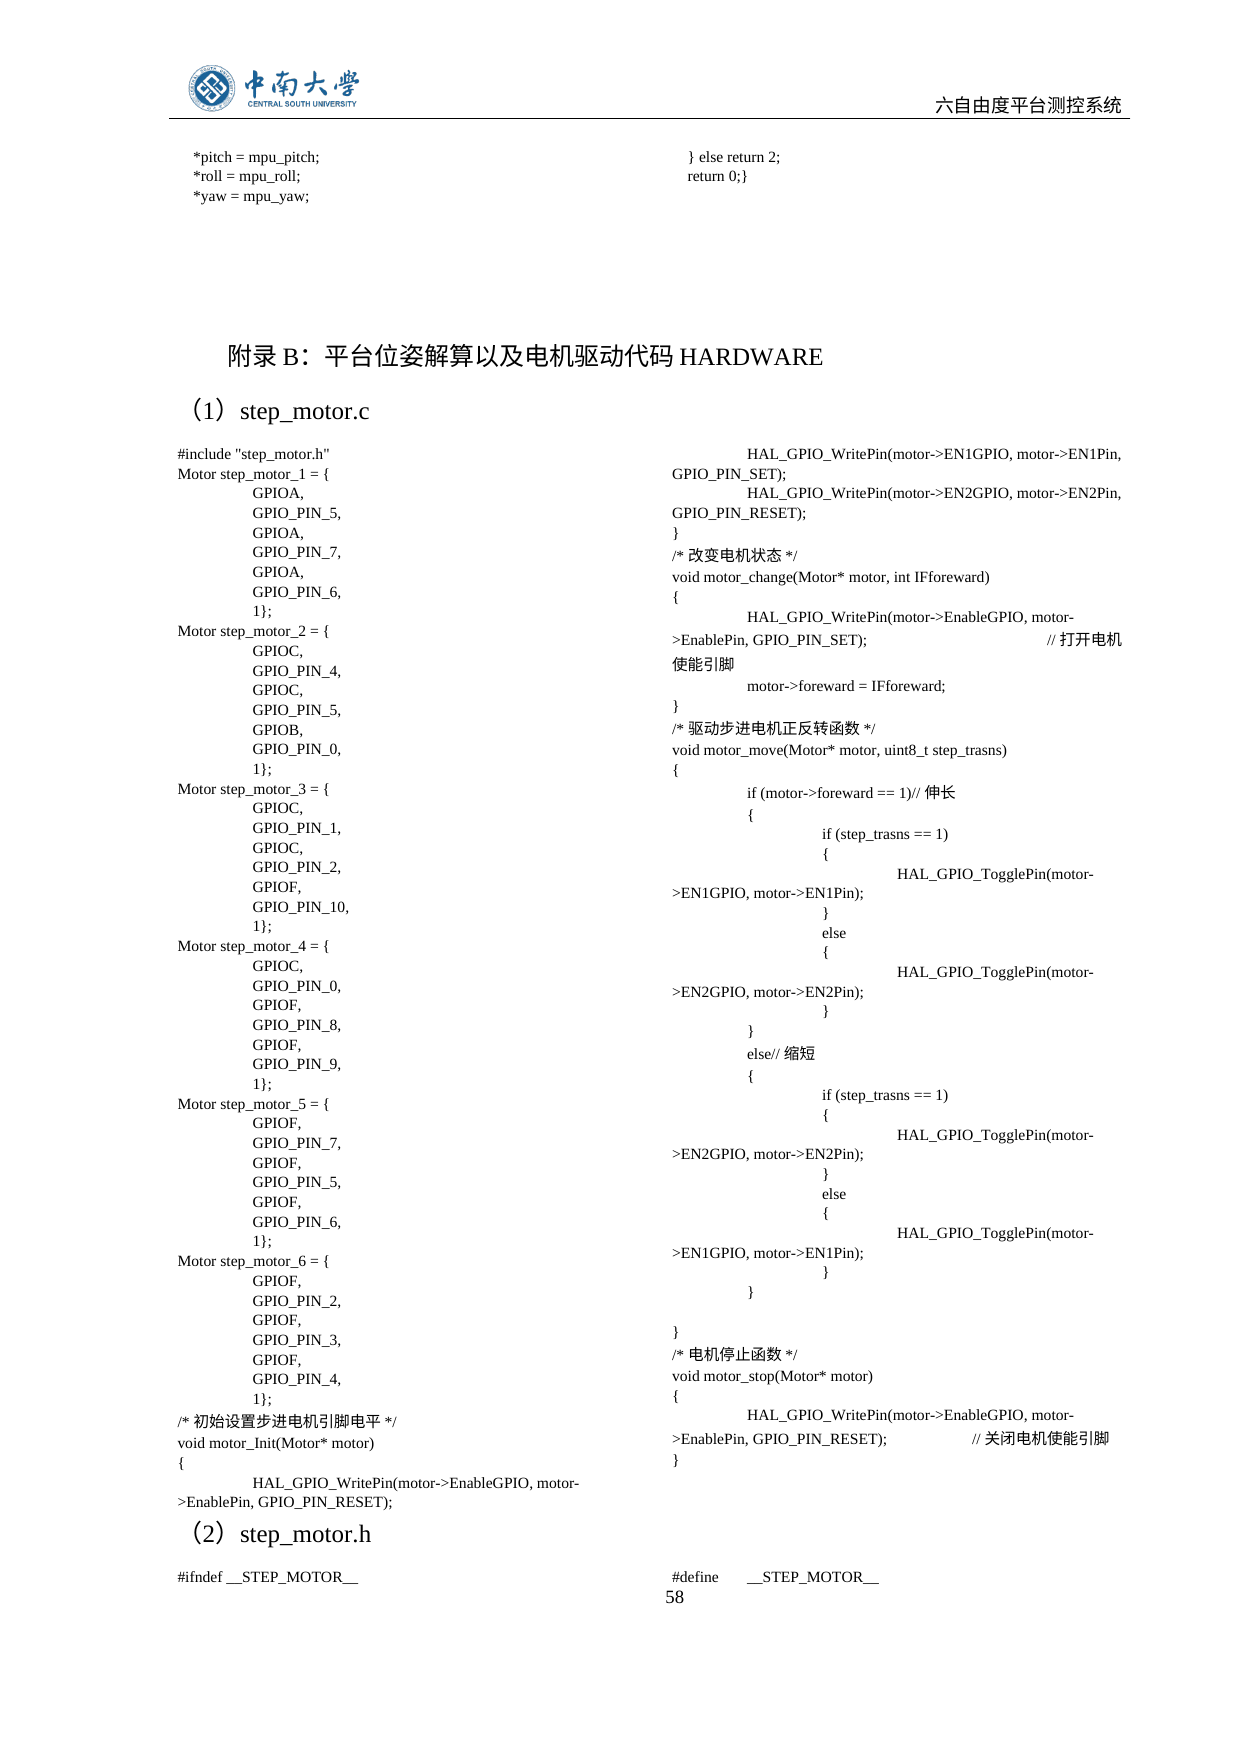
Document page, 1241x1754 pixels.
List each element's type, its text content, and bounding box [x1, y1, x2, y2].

text 1}; [177, 1232, 627, 1250]
text GPIOC, [177, 957, 627, 974]
text #ifndef __STEP_MOTOR__ [177, 1567, 627, 1585]
text { [177, 1454, 627, 1472]
text { [672, 845, 1122, 863]
text GPIO_PIN_0, [177, 740, 627, 758]
text GPIOA, [177, 523, 627, 541]
text /* 电机停止函数 */ [672, 1342, 1122, 1365]
text GPIO_PIN_8, [177, 1016, 627, 1034]
text } else return 2; [672, 148, 1122, 166]
text if (step_trasns == 1) [672, 825, 1122, 843]
text else [672, 1184, 1122, 1202]
text /* 驱动步进电机正反转函数 */ [672, 716, 1122, 739]
text else// 缩短 [672, 1042, 1122, 1064]
text void motor_Init(Motor* motor) [177, 1434, 627, 1452]
list step_motor.h [177, 1513, 1122, 1549]
text motor->foreward = IFforeward; [672, 677, 1122, 695]
text GPIOF, [177, 1350, 627, 1368]
text GPIOA, [177, 563, 627, 581]
text HAL_GPIO_WritePin(motor->EnableGPIO, motor->EnablePin, GPIO_PIN_RESET); // 关闭电机使能引脚 [672, 1406, 1122, 1449]
text { [672, 943, 1122, 961]
text { [672, 1106, 1122, 1124]
text GPIOF, [177, 1153, 627, 1171]
text 1}; [177, 1390, 627, 1408]
text GPIO_PIN_6, [177, 583, 627, 601]
text GPIOC, [177, 838, 627, 856]
text } [672, 1283, 1122, 1301]
text Motor step_motor_1 = { [177, 464, 627, 482]
text GPIOC, [177, 642, 627, 659]
text 1}; [177, 760, 627, 778]
text HAL_GPIO_TogglePin(motor->EN2GPIO, motor->EN2Pin); [672, 1126, 1122, 1163]
text { [672, 761, 1122, 779]
text GPIOC, [177, 799, 627, 817]
text GPIO_PIN_2, [177, 858, 627, 876]
text else [672, 923, 1122, 941]
text if (motor->foreward == 1)// 伸长 [672, 781, 1122, 803]
text } [672, 523, 1122, 541]
text { [672, 805, 1122, 823]
text GPIOB, [177, 720, 627, 738]
text } [672, 1451, 1122, 1469]
text void motor_move(Motor* motor, uint8_t step_trasns) [672, 741, 1122, 759]
text GPIO_PIN_5, [177, 504, 627, 522]
text *yaw = mpu_yaw; [177, 187, 627, 205]
text GPIO_PIN_7, [177, 543, 627, 561]
text GPIOF, [177, 1114, 627, 1132]
text HAL_GPIO_WritePin(motor->EN1GPIO, motor->EN1Pin, GPIO_PIN_SET); [672, 445, 1122, 482]
text GPIO_PIN_3, [177, 1331, 627, 1349]
text { [672, 588, 1122, 606]
text HAL_GPIO_TogglePin(motor->EN1GPIO, motor->EN1Pin); [672, 1224, 1122, 1262]
text } [672, 904, 1122, 922]
text GPIO_PIN_1, [177, 819, 627, 837]
text void motor_stop(Motor* motor) [672, 1367, 1122, 1385]
text GPIOF, [177, 1311, 627, 1329]
text GPIO_PIN_4, [177, 661, 627, 679]
text GPIO_PIN_5, [177, 1173, 627, 1191]
text 1}; [177, 917, 627, 935]
text HAL_GPIO_TogglePin(motor->EN1GPIO, motor->EN1Pin); [672, 864, 1122, 902]
text GPIOA, [177, 484, 627, 502]
text } [672, 1022, 1122, 1040]
subtitle 附录B：平台位姿解算以及电机驱动代码HARDWARE [177, 336, 1122, 372]
text } [672, 1263, 1122, 1281]
text GPIOF, [177, 878, 627, 896]
text Motor step_motor_3 = { [177, 779, 627, 797]
text /* 初始设置步进电机引脚电平 */ [177, 1409, 627, 1432]
text 1}; [177, 1075, 627, 1093]
text *pitch = mpu_pitch; [177, 148, 627, 166]
text } [672, 1322, 1122, 1340]
text HAL_GPIO_WritePin(motor->EnableGPIO, motor->EnablePin, GPIO_PIN_SET); // 打开电机使能引脚 [672, 607, 1122, 675]
text GPIO_PIN_9, [177, 1055, 627, 1073]
text Motor step_motor_2 = { [177, 622, 627, 640]
text GPIOF, [177, 1272, 627, 1289]
text HAL_GPIO_WritePin(motor->EnableGPIO, motor->EnablePin, GPIO_PIN_RESET); [177, 1474, 627, 1511]
text } [672, 697, 1122, 715]
text GPIOF, [177, 1035, 627, 1053]
text void motor_change(Motor* motor, int IFforeward) [672, 568, 1122, 586]
text GPIOF, [177, 996, 627, 1014]
text Motor step_motor_5 = { [177, 1094, 627, 1112]
text { [672, 1204, 1122, 1222]
text GPIO_PIN_0, [177, 976, 627, 994]
text 1}; [177, 602, 627, 620]
list step_motor.c [177, 390, 1122, 427]
text } [672, 1002, 1122, 1020]
text GPIO_PIN_2, [177, 1291, 627, 1309]
text { [672, 1387, 1122, 1404]
text #include "step_motor.h" [177, 445, 627, 463]
text return 0;} [672, 167, 1122, 185]
picture [182, 61, 367, 115]
text { [672, 1066, 1122, 1084]
text GPIOC, [177, 681, 627, 699]
text Motor step_motor_4 = { [177, 937, 627, 955]
text GPIO_PIN_5, [177, 701, 627, 719]
text #define __STEP_MOTOR__ [672, 1567, 1122, 1585]
text GPIO_PIN_6, [177, 1213, 627, 1231]
text HAL_GPIO_TogglePin(motor->EN2GPIO, motor->EN2Pin); [672, 963, 1122, 1001]
text /* 改变电机状态 */ [672, 543, 1122, 566]
text if (step_trasns == 1) [672, 1086, 1122, 1104]
text Motor step_motor_6 = { [177, 1252, 627, 1270]
text HAL_GPIO_WritePin(motor->EN2GPIO, motor->EN2Pin, GPIO_PIN_RESET); [672, 484, 1122, 522]
text GPIO_PIN_7, [177, 1134, 627, 1152]
text } [672, 1165, 1122, 1183]
text GPIOF, [177, 1193, 627, 1211]
text *roll = mpu_roll; [177, 167, 627, 185]
text GPIO_PIN_4, [177, 1370, 627, 1388]
text GPIO_PIN_10, [177, 898, 627, 916]
